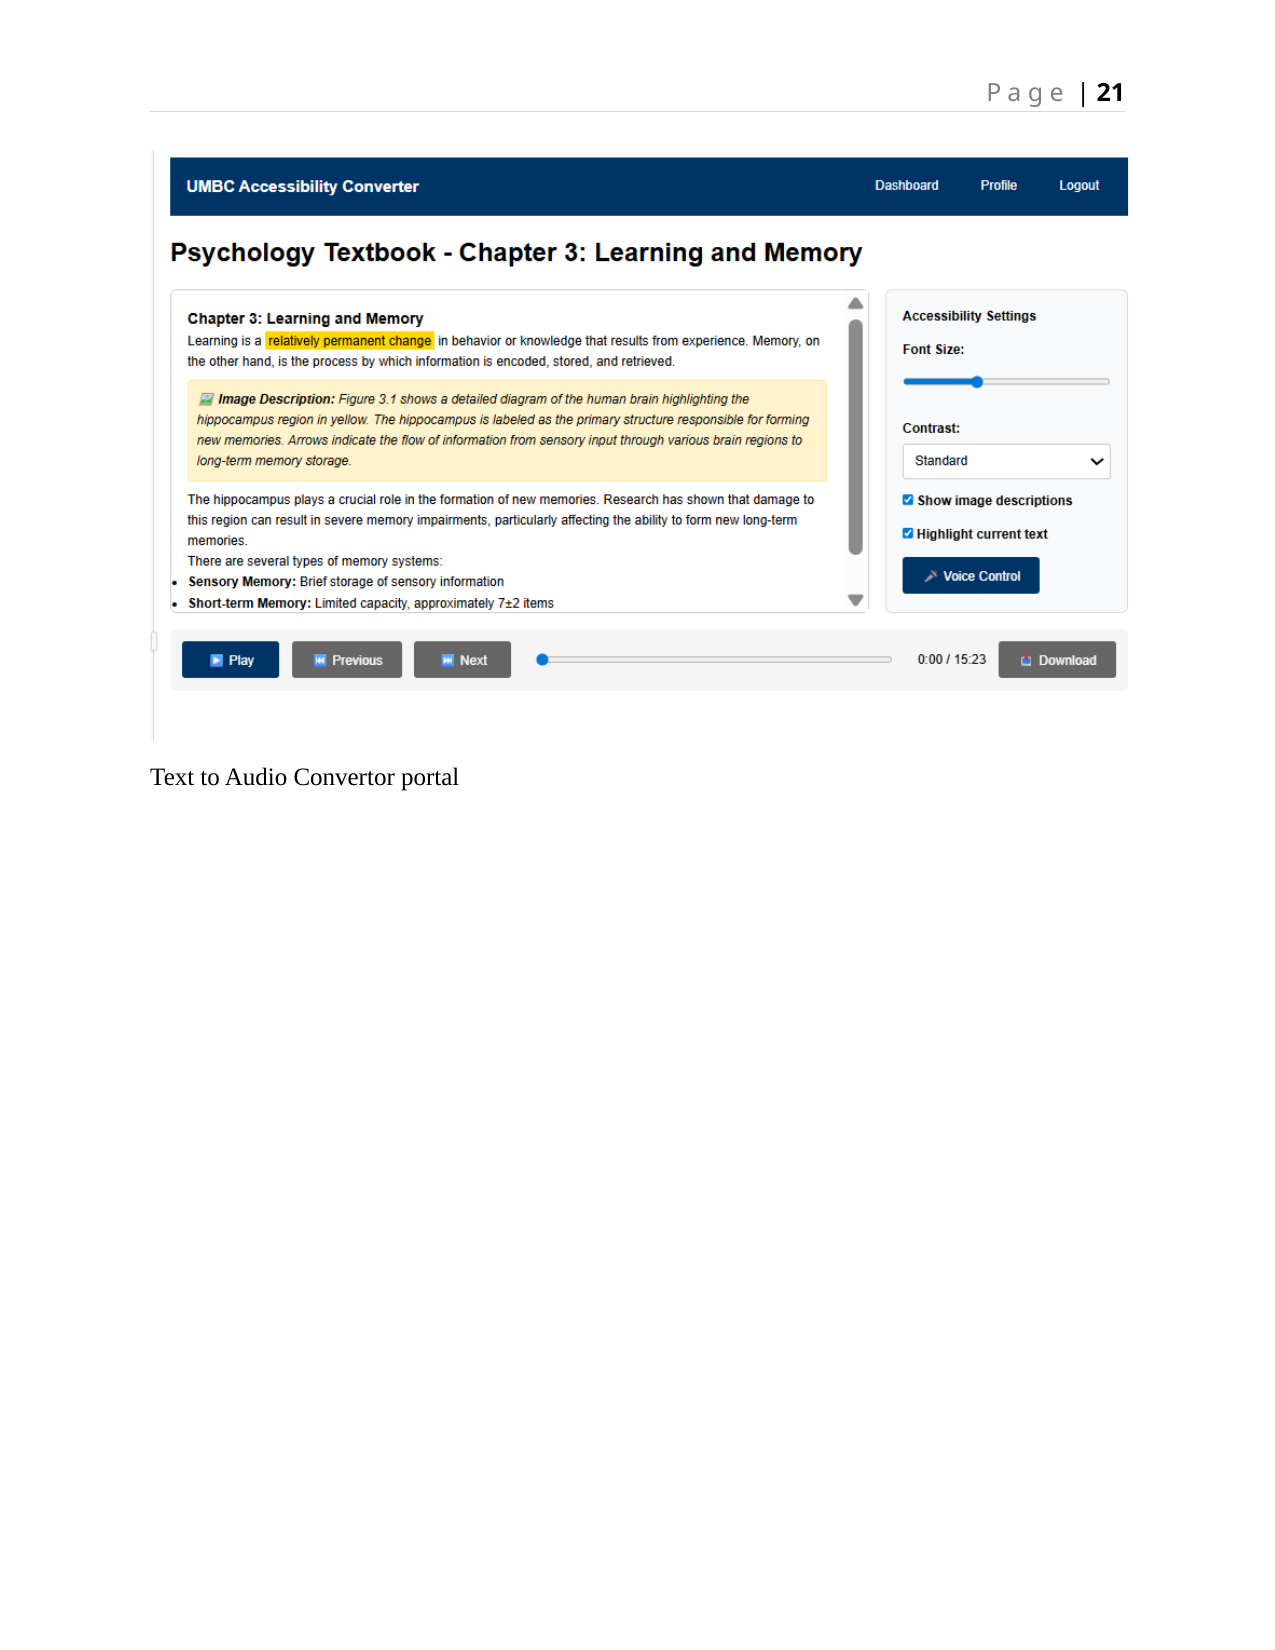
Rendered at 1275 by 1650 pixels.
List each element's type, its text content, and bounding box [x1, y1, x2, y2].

text Text to Audio Convertor portal [150, 762, 1125, 791]
picture [150, 150, 1135, 741]
